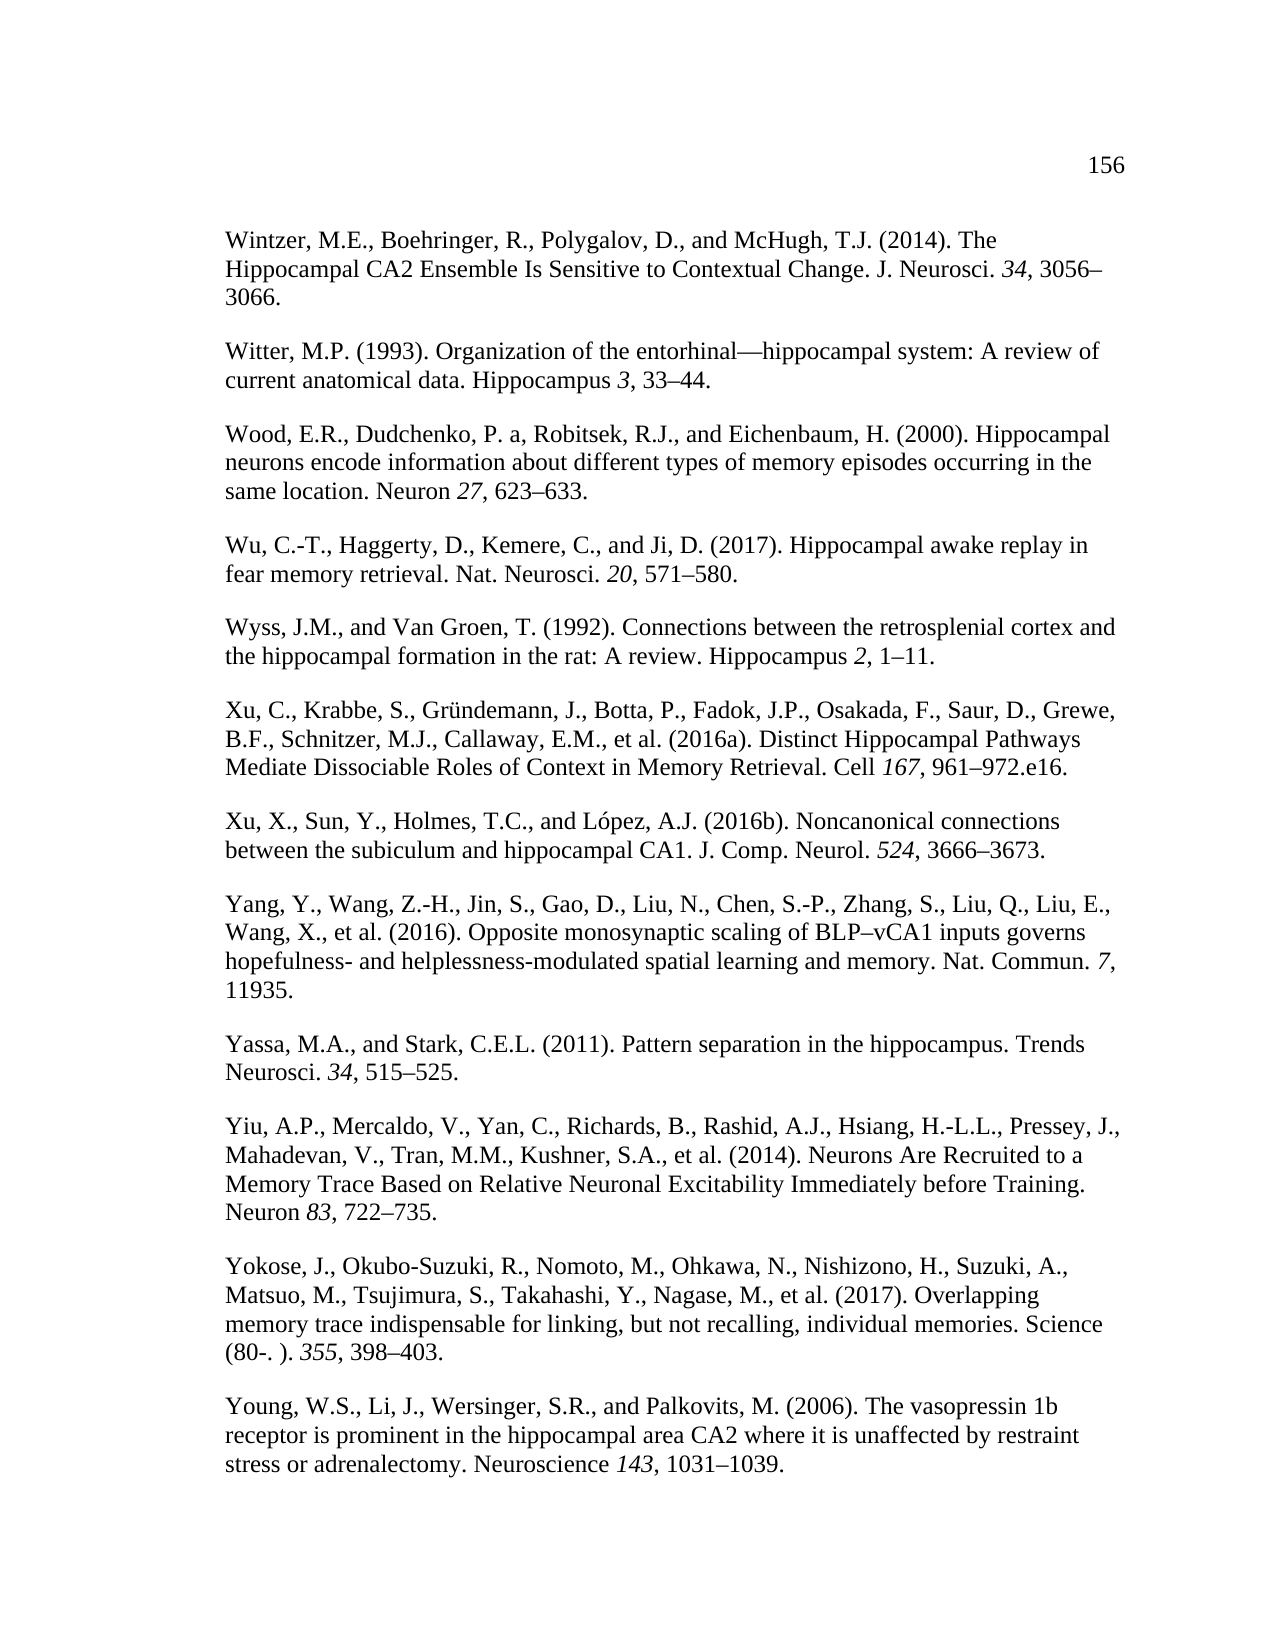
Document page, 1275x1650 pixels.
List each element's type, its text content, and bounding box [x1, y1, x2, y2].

text Witter, M.P. (1993). Organization of the entorhinal—hippocampal system: A review of current anatomical data. Hippocampus 3, 33–44. [225, 336, 1125, 394]
text Xu, X., Sun, Y., Holmes, T.C., and López, A.J. (2016b). Noncanonical connections between the subiculum and hippocampal CA1. J. Comp. Neurol. 524, 3666–3673. [225, 806, 1125, 864]
text Wu, C.-T., Haggerty, D., Kemere, C., and Ji, D. (2017). Hippocampal awake replay in fear memory retrieval. Nat. Neurosci. 20, 571–580. [225, 530, 1125, 587]
text Wintzer, M.E., Boehringer, R., Polygalov, D., and McHugh, T.J. (2014). The Hippocampal CA2 Ensemble Is Sensitive to Contextual Change. J. Neurosci. 34, 3056–3066. [225, 225, 1125, 311]
text Wood, E.R., Dudchenko, P. a, Robitsek, R.J., and Eichenbaum, H. (2000). Hippocampal neurons encode information about different types of memory episodes occurring in the same location. Neuron 27, 623–633. [225, 419, 1125, 505]
text Yiu, A.P., Mercaldo, V., Yan, C., Richards, B., Rashid, A.J., Hsiang, H.-L.L., Pressey, J., Mahadevan, V., Tran, M.M., Kushner, S.A., et al. (2014). Neurons Are Recruited to a Memory Trace Based on Relative Neuronal Excitability Immediately before Training. Neuron 83, 722–735. [225, 1111, 1125, 1226]
text Xu, C., Krabbe, S., Gründemann, J., Botta, P., Fadok, J.P., Osakada, F., Saur, D., Grewe, B.F., Schnitzer, M.J., Callaway, E.M., et al. (2016a). Distinct Hippocampal Pathways Mediate Dissociable Roles of Context in Memory Retrieval. Cell 167, 961–972.e16. [225, 695, 1125, 781]
text Yassa, M.A., and Stark, C.E.L. (2011). Pattern separation in the hippocampus. Trends Neurosci. 34, 515–525. [225, 1029, 1125, 1086]
text Young, W.S., Li, J., Wersinger, S.R., and Palkovits, M. (2006). The vasopressin 1b receptor is prominent in the hippocampal area CA2 where it is unaffected by restraint stress or adrenalectomy. Neuroscience 143, 1031–1039. [225, 1391, 1125, 1477]
text Yang, Y., Wang, Z.-H., Jin, S., Gao, D., Liu, N., Chen, S.-P., Zhang, S., Liu, Q., Liu, E., Wang, X., et al. (2016). Opposite monosynaptic scaling of BLP–vCA1 inputs governs hopefulness- and helplessness-modulated spatial learning and memory. Nat. Commun. 7, 11935. [225, 889, 1125, 1004]
text Yokose, J., Okubo-Suzuki, R., Nomoto, M., Ohkawa, N., Nishizono, H., Suzuki, A., Matsuo, M., Tsujimura, S., Takahashi, Y., Nagase, M., et al. (2017). Overlapping memory trace indispensable for linking, but not recalling, individual memories. Science (80-. ). 355, 398–403. [225, 1251, 1125, 1366]
text Wyss, J.M., and Van Groen, T. (1992). Connections between the retrosplenial cortex and the hippocampal formation in the rat: A review. Hippocampus 2, 1–11. [225, 612, 1125, 670]
